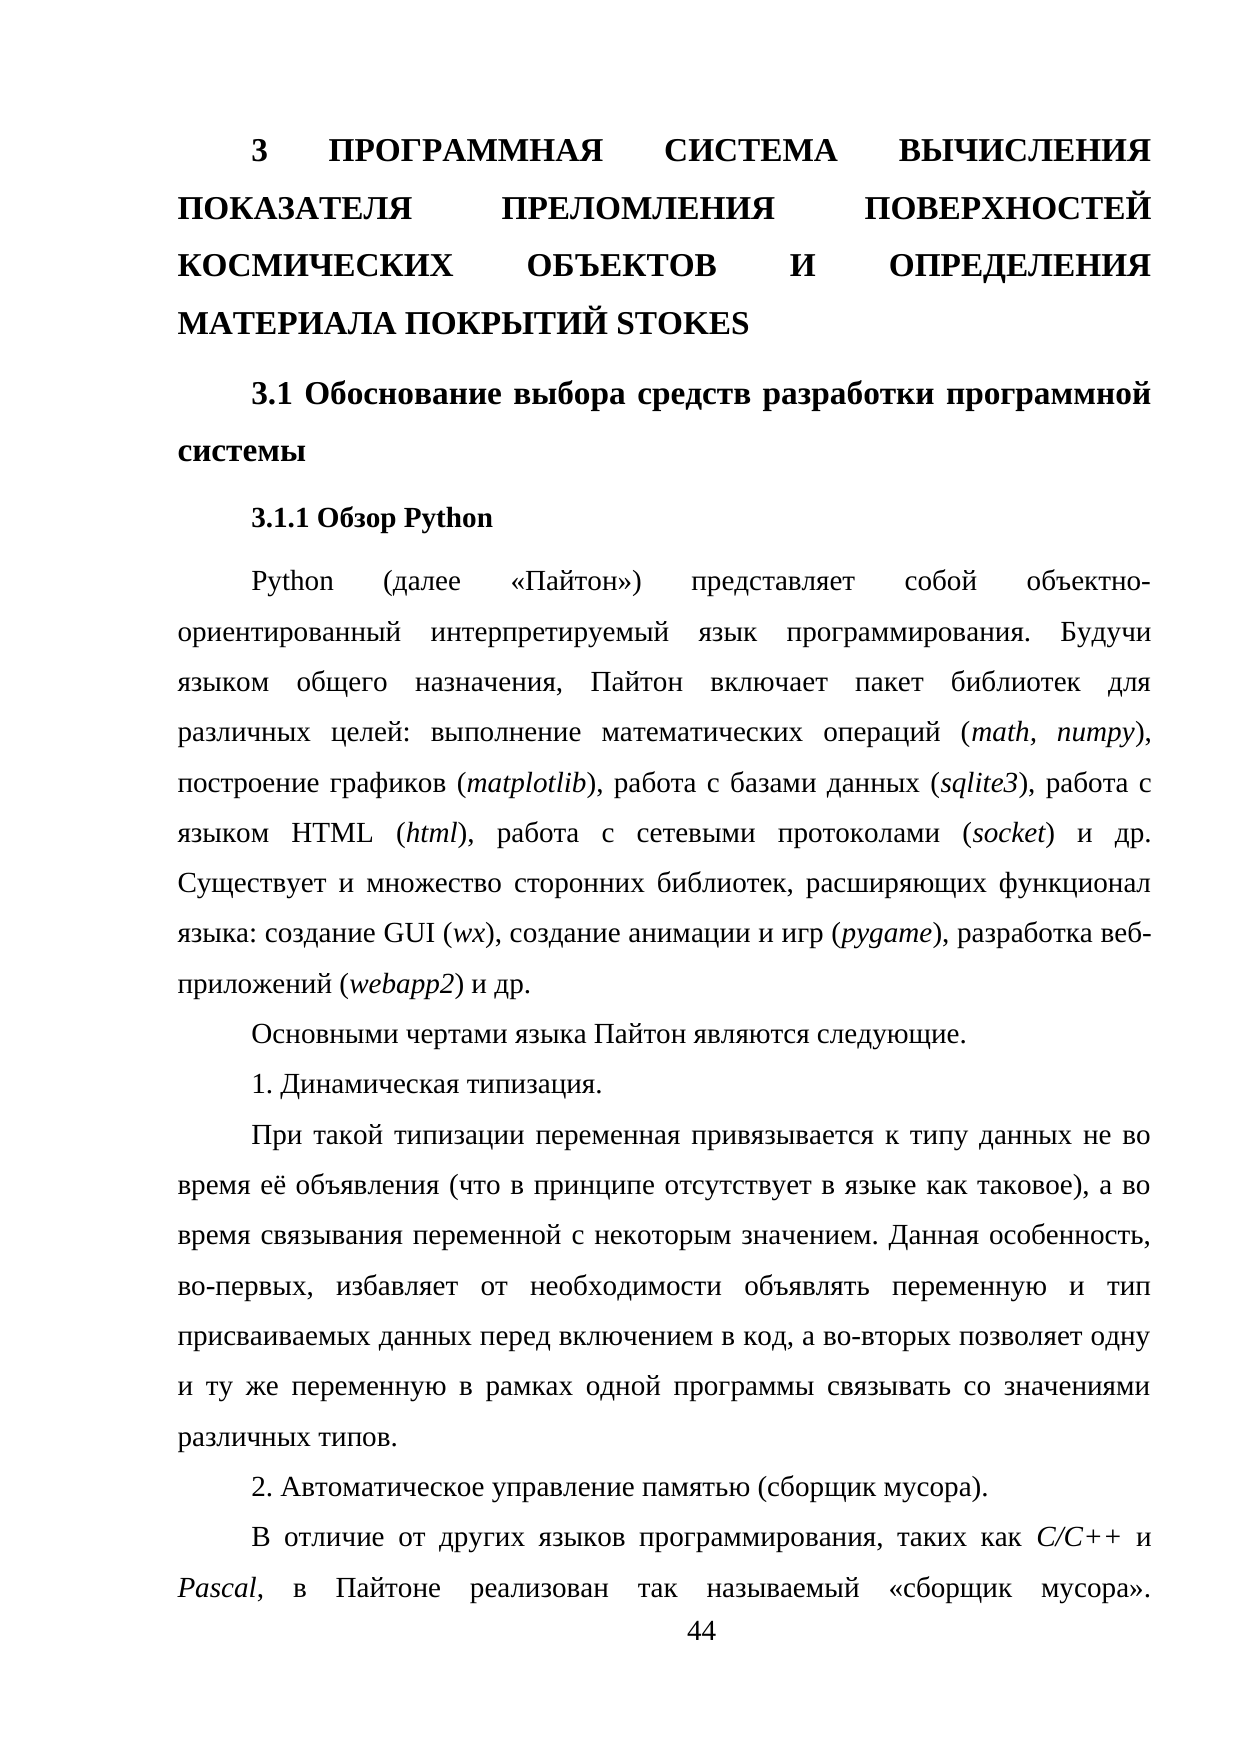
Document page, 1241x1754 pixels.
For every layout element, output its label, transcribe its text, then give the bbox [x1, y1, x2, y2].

text При такой типизации переменная привязывается к типу данных не во время её объявления (что в принципе отсутствует в языке как таковое), а во время связывания переменной с некоторым значением. Данная особенность, во-первых, избавляет от необходимости объявлять переменную и тип присваиваемых данных перед включением в код, а во-вторых позволяет одну и ту же переменную в рамках одной программы связывать со значениями различных типов. [177, 1117, 1152, 1452]
text 1. Динамическая типизация. [177, 1067, 1152, 1100]
subtitle 3.1.1 Обзор Python [177, 501, 1152, 534]
subtitle 3.1 Обоснование выбора средств разработки программной системы [177, 373, 1152, 469]
text Python (далее «Пайтон») представляет собой объектно-ориентированный интерпретируемый язык программирования. Будучи языком общего назначения, Пайтон включает пакет библиотек для различных целей: выполнение математических операций (math, numpy), построение графиков (matplotlib), работа с базами данных (sqlite3), работа с языком HTML (html), работа с сетевыми протоколами (socket) и др. Существует и множество сторонних библиотек, расширяющих функционал языка: создание GUI (wx), создание анимации и игр (pygame), разработка веб-приложений (webapp2) и др. [177, 563, 1152, 999]
text 2. Автоматическое управление памятью (сборщик мусора). [177, 1469, 1152, 1503]
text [177, 1519, 1152, 1603]
subtitle 3 Программная система вычисления показателя преломления поверхностей космических объектов и определения материала покрытий STOKES [177, 131, 1152, 341]
text Основными чертами языка Пайтон являются следующие. [177, 1016, 1152, 1050]
